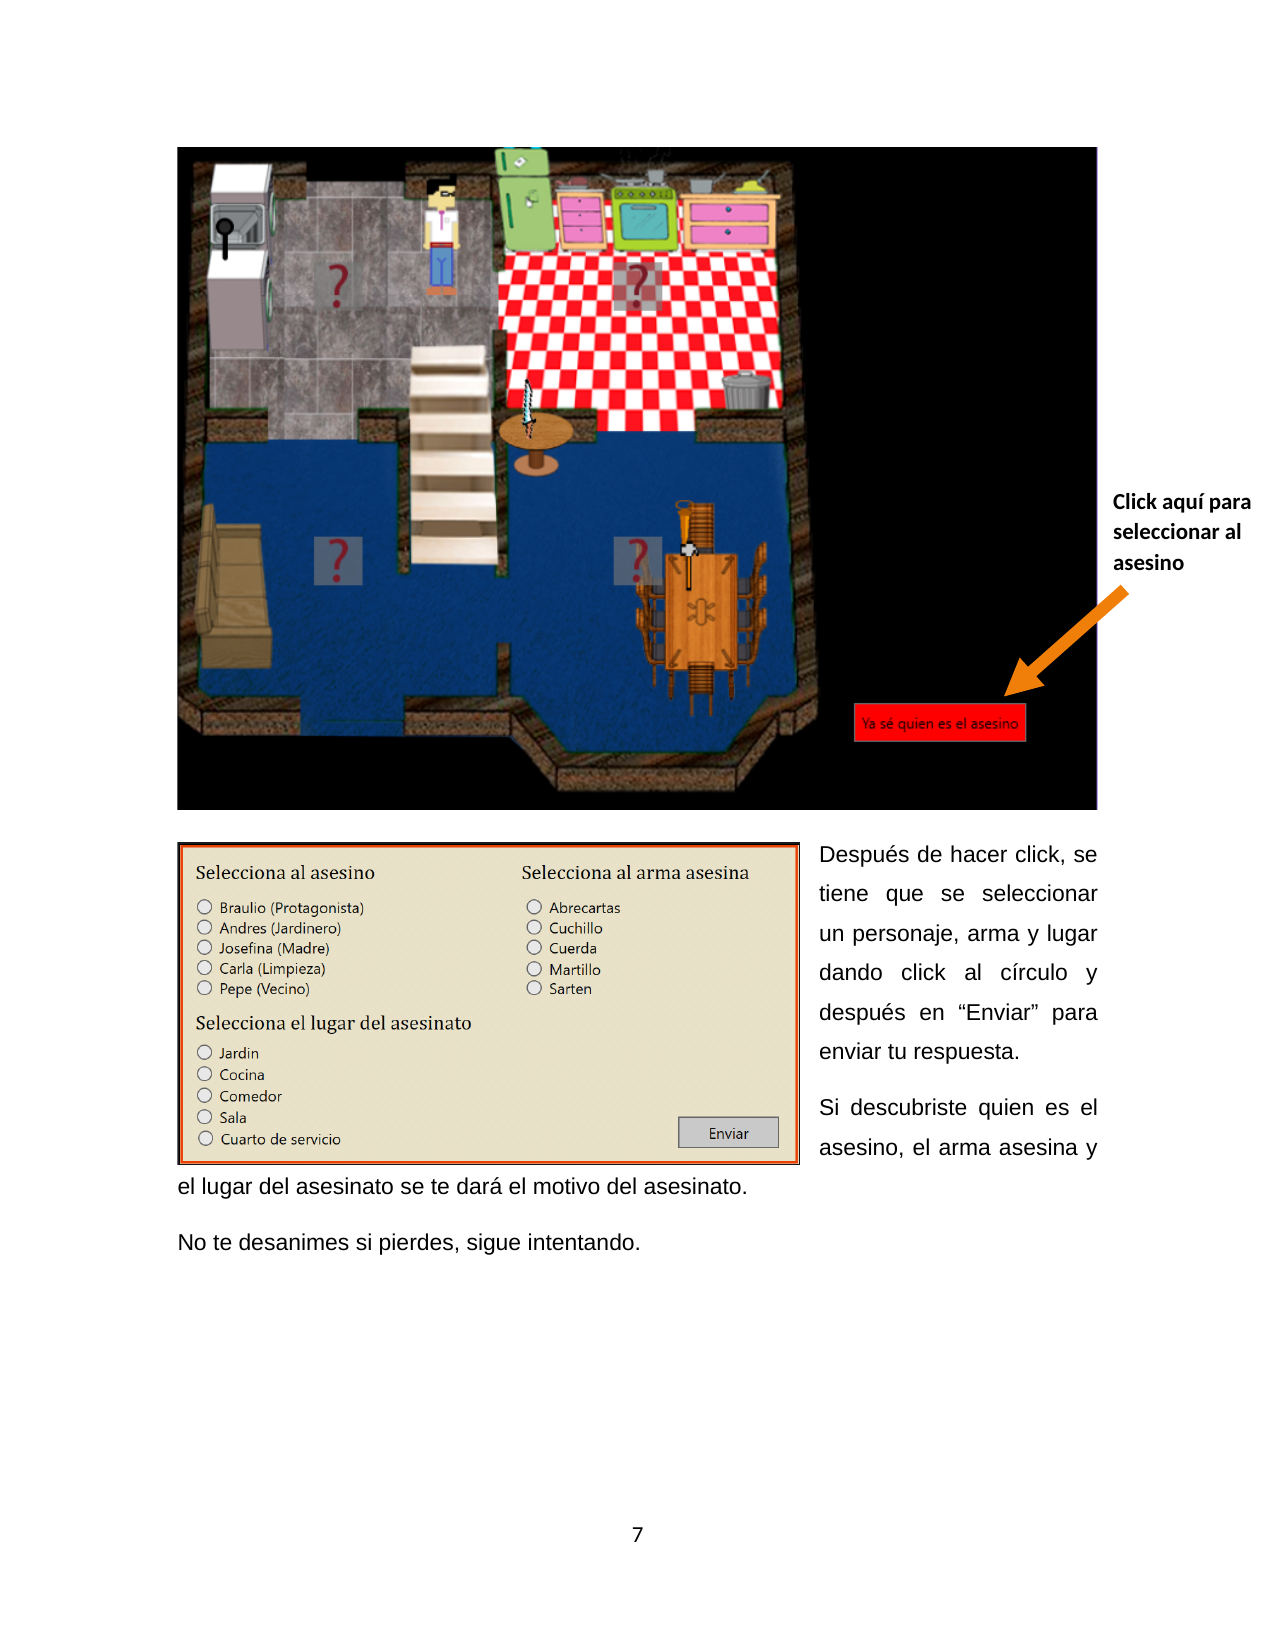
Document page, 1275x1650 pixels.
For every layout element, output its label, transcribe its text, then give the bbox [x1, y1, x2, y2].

text No te desanimes si pierdes, sigue intentando. [177, 1229, 1098, 1256]
text Después de hacer click, se tiene que se seleccionar un personaje, arma y lugar dando click al círculo y después en “Enviar” para enviar tu respuesta. [177, 841, 1098, 1064]
picture [177, 147, 1098, 810]
picture [177, 842, 800, 1165]
text Si descubriste quien es el asesino, el arma asesina y el lugar del asesinato se te dará el motivo del asesinato. [177, 1094, 1098, 1199]
